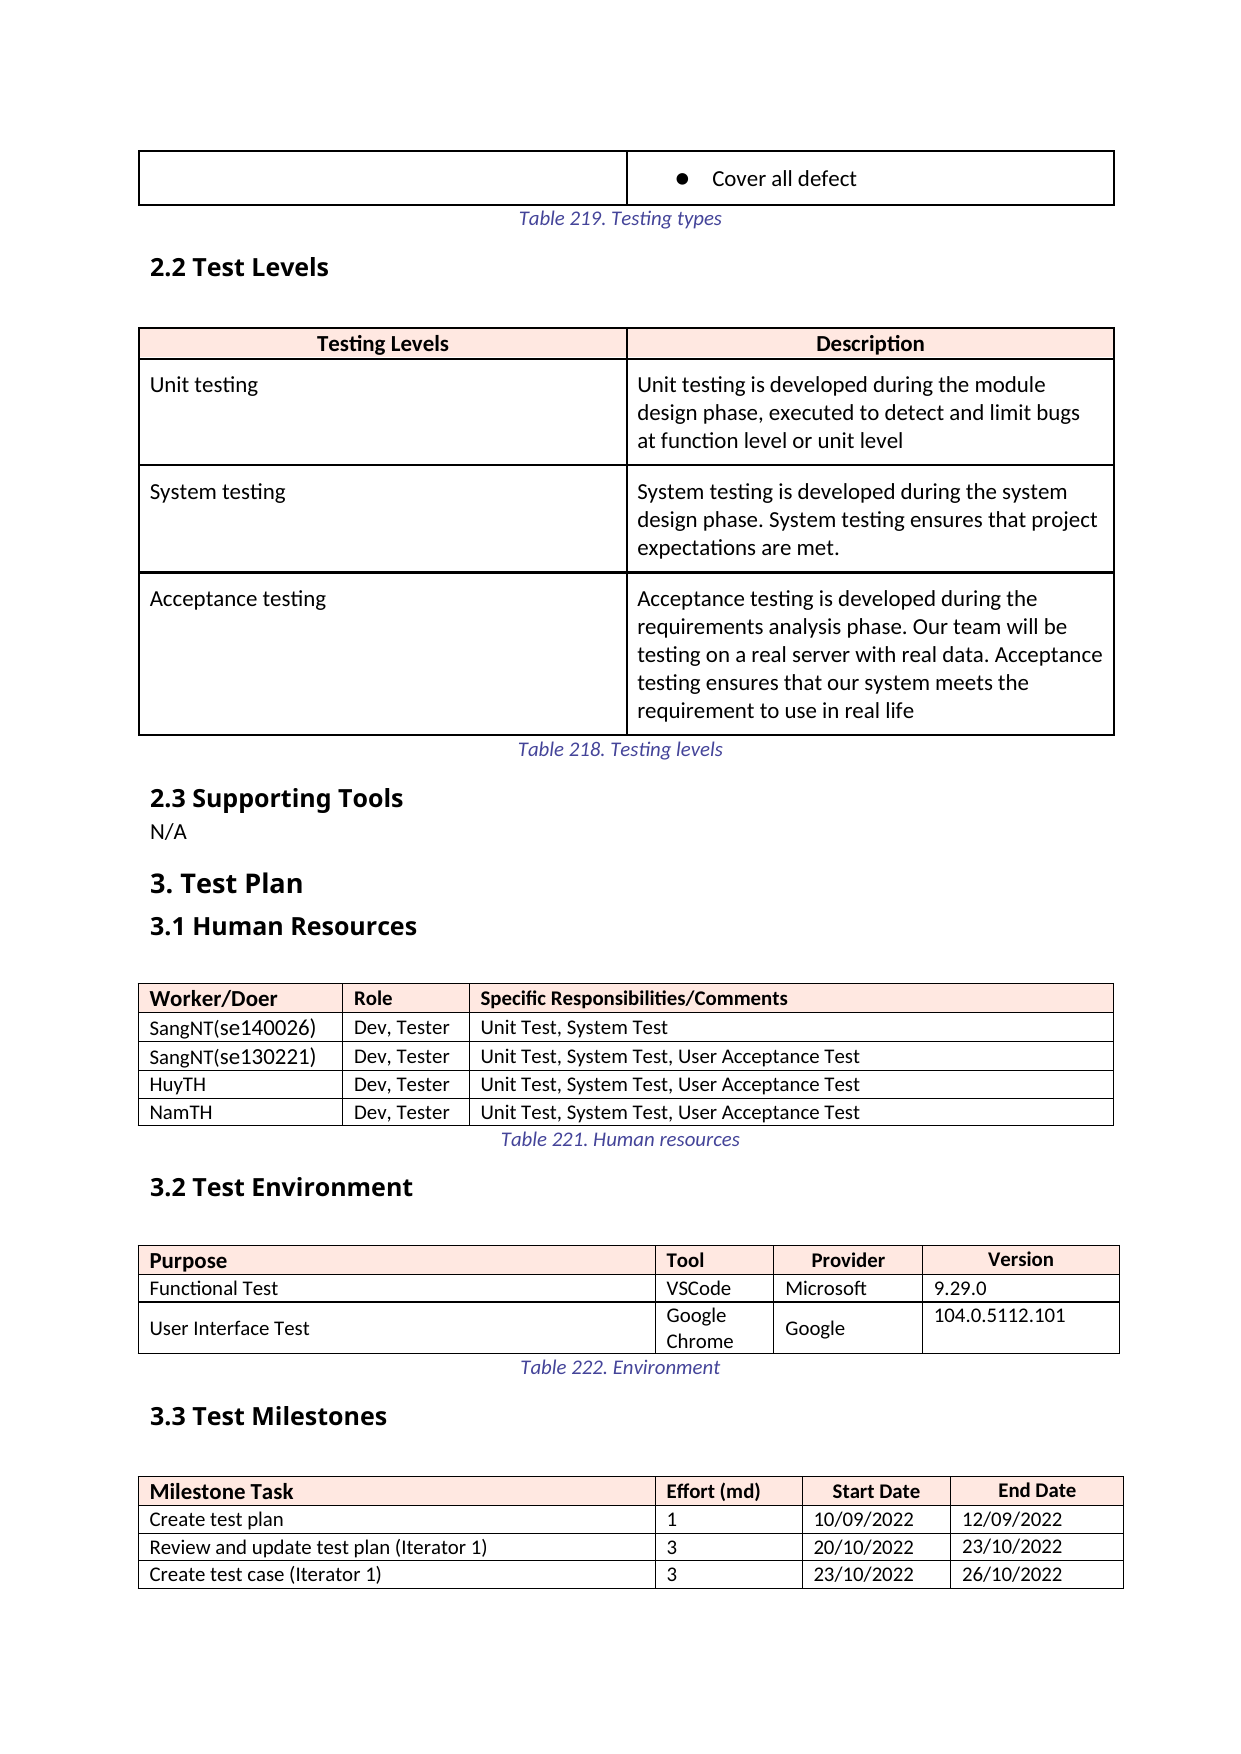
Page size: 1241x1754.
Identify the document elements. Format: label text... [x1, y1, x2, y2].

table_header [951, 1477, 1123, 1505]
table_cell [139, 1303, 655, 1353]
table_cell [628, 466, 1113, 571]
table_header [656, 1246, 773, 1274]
text Table 222. Environment [150, 1354, 1093, 1380]
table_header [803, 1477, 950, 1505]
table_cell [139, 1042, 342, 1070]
text Table 221. Human resources [150, 1126, 1093, 1151]
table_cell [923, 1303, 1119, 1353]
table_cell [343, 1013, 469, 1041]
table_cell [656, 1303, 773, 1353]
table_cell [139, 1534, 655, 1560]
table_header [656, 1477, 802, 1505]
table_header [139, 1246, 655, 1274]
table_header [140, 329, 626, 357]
text N/A [150, 817, 1093, 845]
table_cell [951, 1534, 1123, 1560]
subtitle 2.3 Supporting Tools [150, 781, 1093, 814]
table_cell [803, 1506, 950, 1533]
subtitle 2.2 Test Levels [150, 249, 1093, 284]
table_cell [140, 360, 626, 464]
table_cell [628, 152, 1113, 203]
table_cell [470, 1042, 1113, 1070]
text Table 218. Testing levels [150, 736, 1093, 762]
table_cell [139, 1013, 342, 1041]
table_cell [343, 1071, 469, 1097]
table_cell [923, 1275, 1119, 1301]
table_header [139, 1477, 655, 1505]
text Table 219. Testing types [150, 206, 1093, 231]
subtitle 3.3 Test Milestones [150, 1398, 1093, 1432]
subtitle 3.1 Human Resources [150, 908, 1093, 942]
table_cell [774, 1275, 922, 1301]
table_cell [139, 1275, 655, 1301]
subtitle 3.2 Test Environment [150, 1170, 1093, 1204]
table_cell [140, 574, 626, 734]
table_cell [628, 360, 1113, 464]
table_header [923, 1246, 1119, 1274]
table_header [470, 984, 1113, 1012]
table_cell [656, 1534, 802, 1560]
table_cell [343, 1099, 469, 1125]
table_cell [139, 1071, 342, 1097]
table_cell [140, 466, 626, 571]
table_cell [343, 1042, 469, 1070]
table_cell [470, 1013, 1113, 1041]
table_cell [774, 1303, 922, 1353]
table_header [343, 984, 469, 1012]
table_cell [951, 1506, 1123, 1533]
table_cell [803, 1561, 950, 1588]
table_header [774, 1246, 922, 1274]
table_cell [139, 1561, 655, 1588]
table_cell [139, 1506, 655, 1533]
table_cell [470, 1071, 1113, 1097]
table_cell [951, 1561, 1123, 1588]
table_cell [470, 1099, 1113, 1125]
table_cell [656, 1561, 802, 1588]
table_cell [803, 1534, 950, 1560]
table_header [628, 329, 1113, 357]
subtitle 3. Test Plan [150, 864, 1093, 901]
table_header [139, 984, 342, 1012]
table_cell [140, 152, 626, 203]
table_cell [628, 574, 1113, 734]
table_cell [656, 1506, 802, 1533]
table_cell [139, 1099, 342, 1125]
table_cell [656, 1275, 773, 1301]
